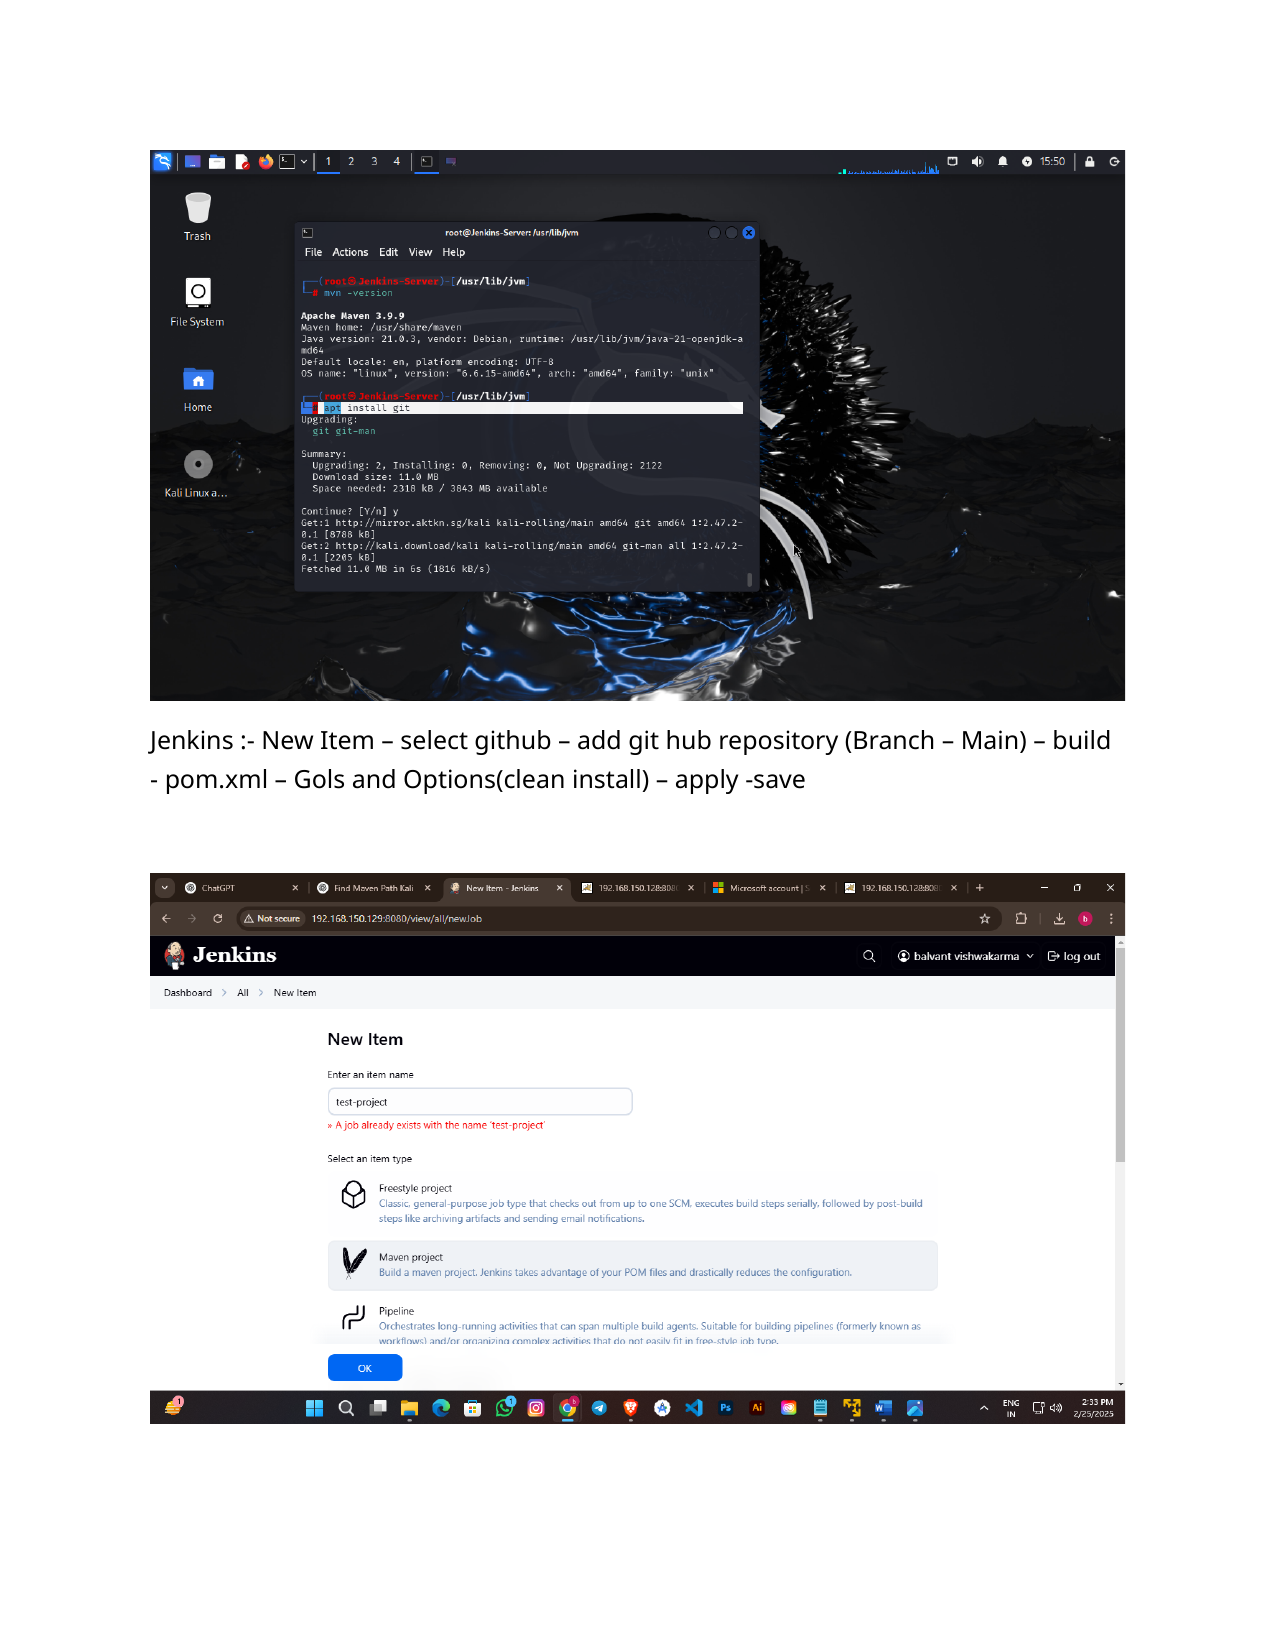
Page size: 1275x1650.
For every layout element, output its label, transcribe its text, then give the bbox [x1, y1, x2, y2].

picture [150, 150, 1125, 701]
picture [150, 873, 1125, 1424]
text Jenkins :- New Item – select github – add git hub repository (Branch – Main) – build - pom.xml – Gols and Options(clean install) – apply -save [150, 722, 1125, 796]
